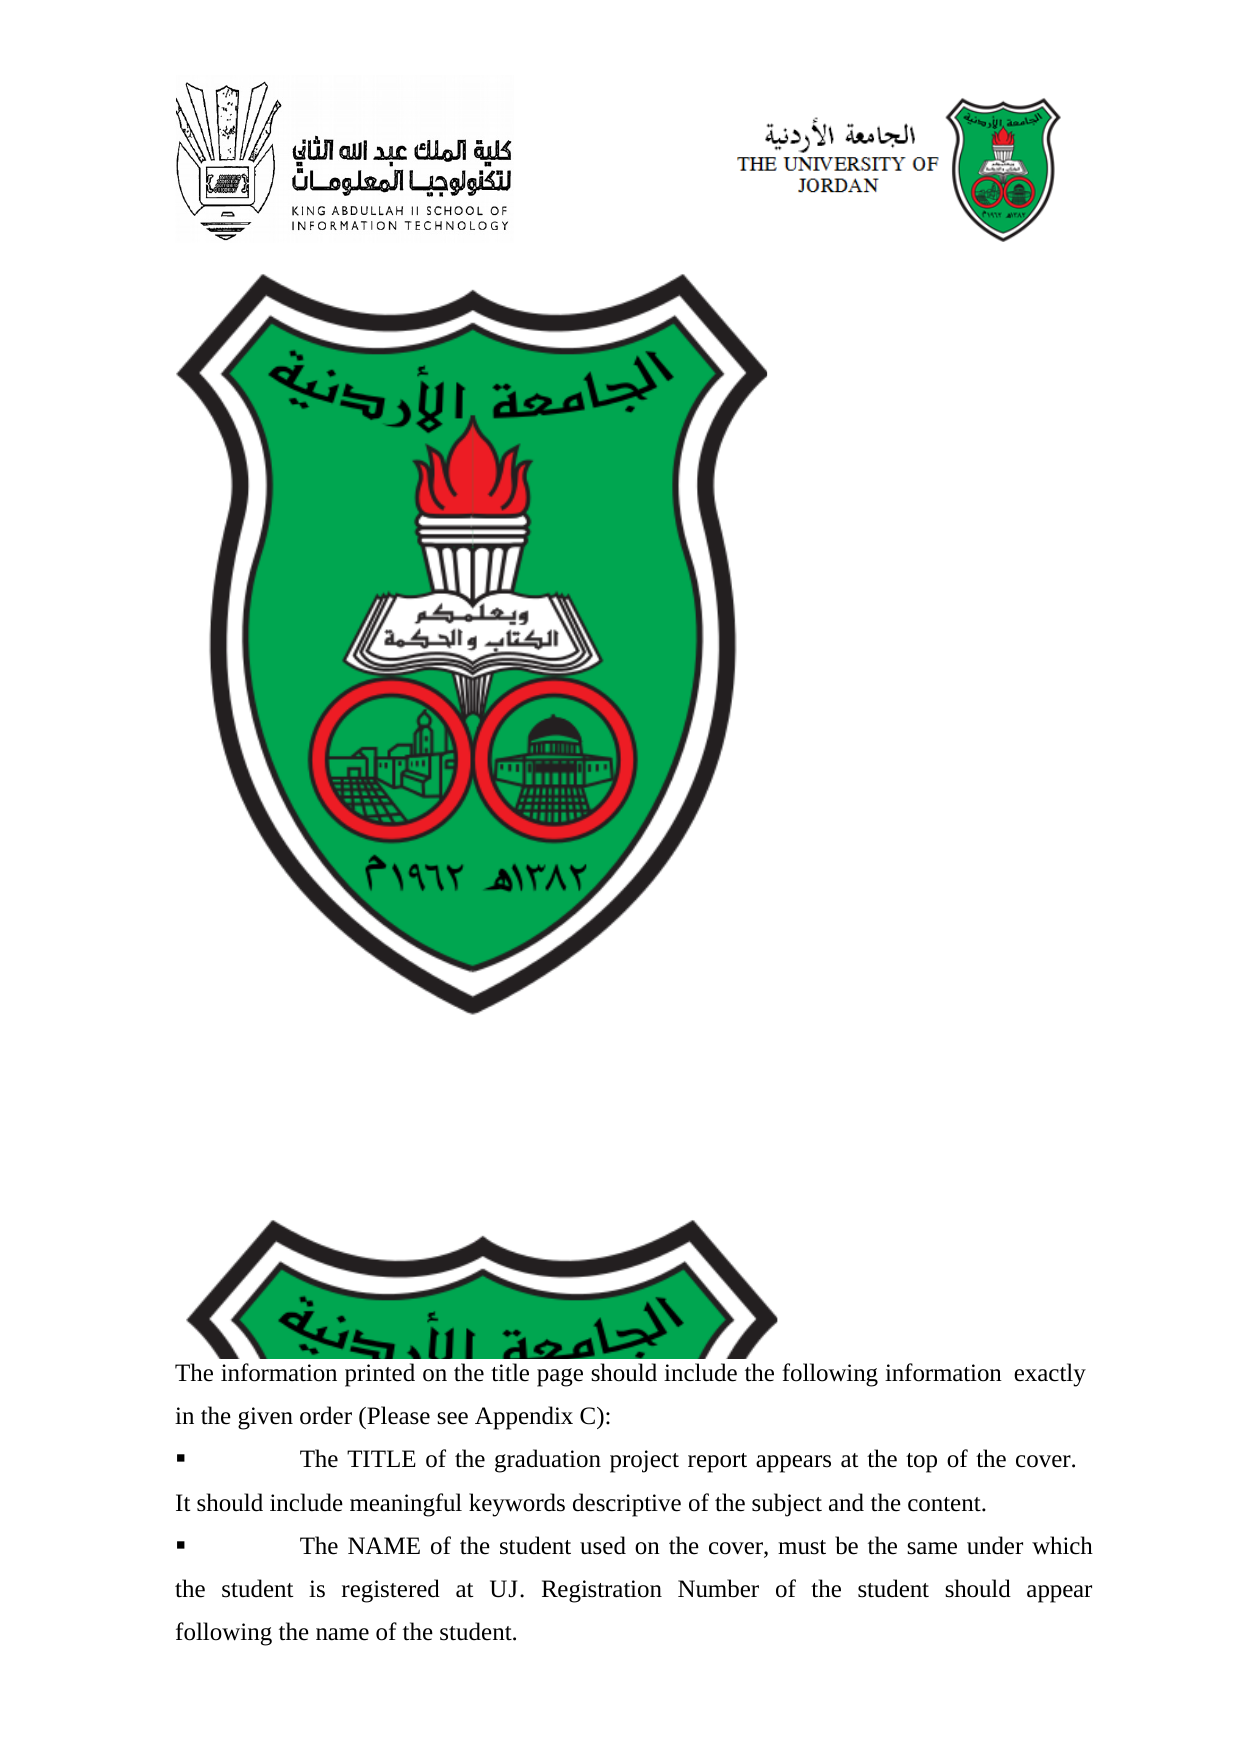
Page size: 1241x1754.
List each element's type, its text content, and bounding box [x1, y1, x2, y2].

list The NAME of the student used on the cover, must be the same under which the student is registered at UJ. Registration Number of the student should appear following the name of the student. [175, 1531, 1093, 1646]
picture [185, 1217, 778, 1359]
picture [726, 94, 1064, 243]
picture [175, 75, 515, 243]
text The information printed on the title page should include the following information exactly in the given order (Please see Appendix C): [175, 1358, 1105, 1430]
picture [175, 271, 768, 1021]
list The TITLE of the graduation project report appears at the top of the cover. It should include meaningful keywords descriptive of the subject and the content. [175, 1444, 1094, 1516]
